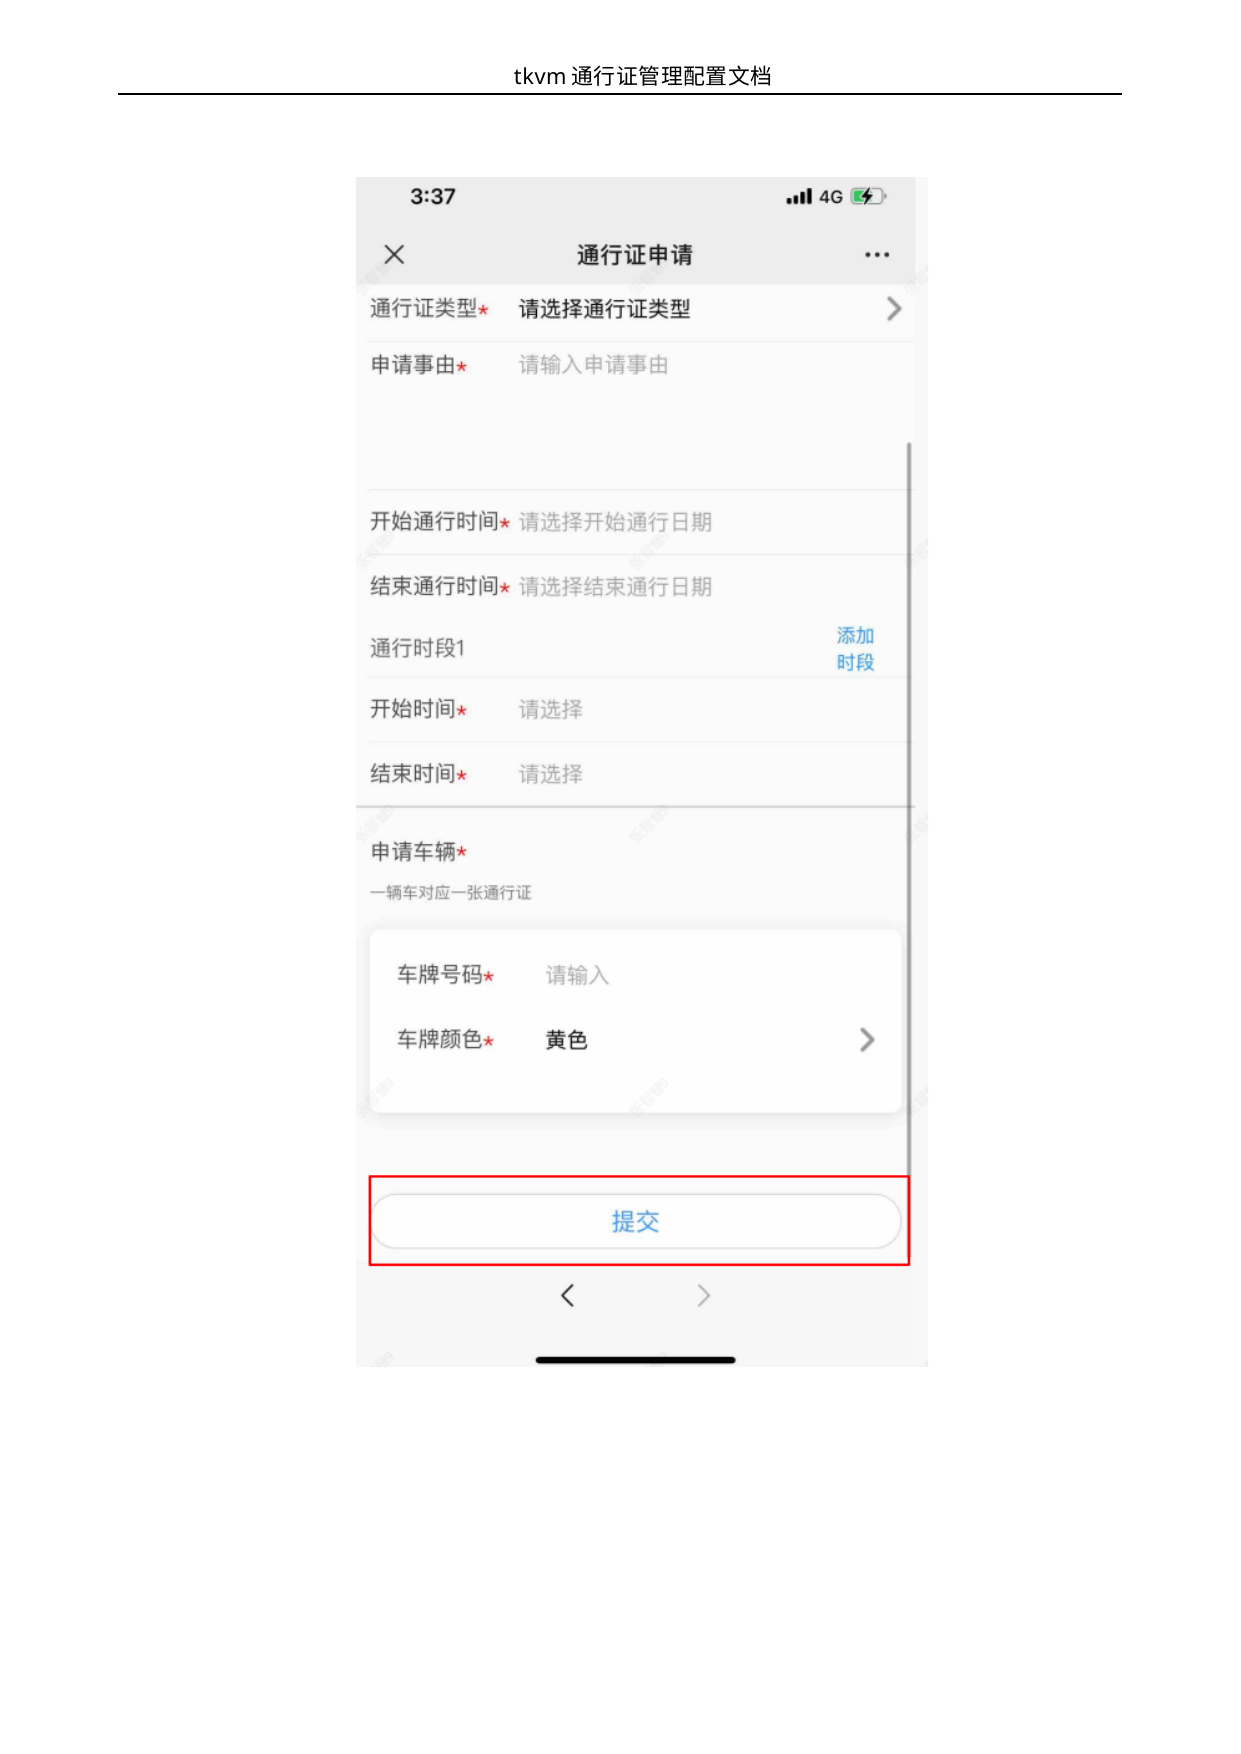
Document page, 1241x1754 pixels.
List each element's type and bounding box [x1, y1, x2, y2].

picture [355, 177, 929, 1367]
